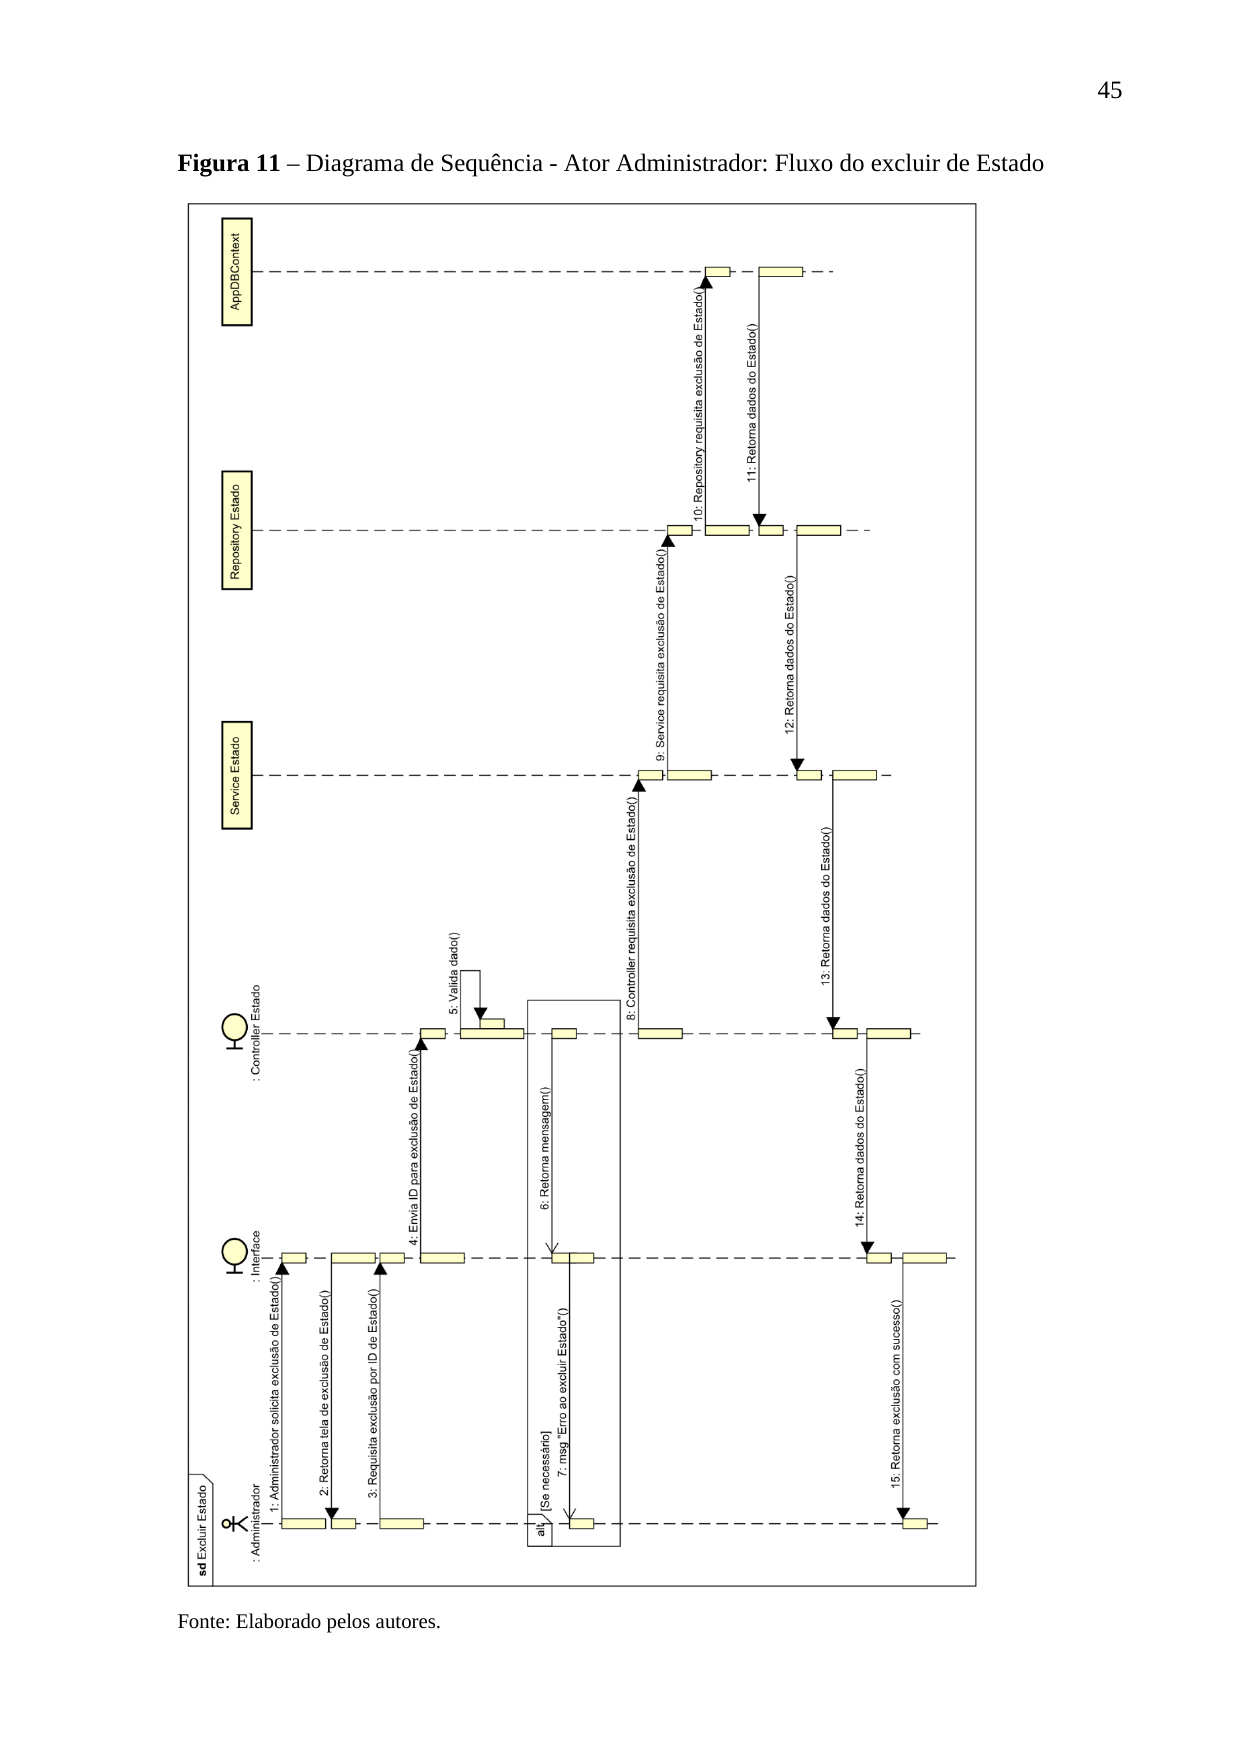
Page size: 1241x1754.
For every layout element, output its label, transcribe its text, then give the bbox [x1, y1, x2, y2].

picture [179, 195, 984, 1594]
text Fonte: Elaborado pelos autores. [177, 1609, 1122, 1633]
